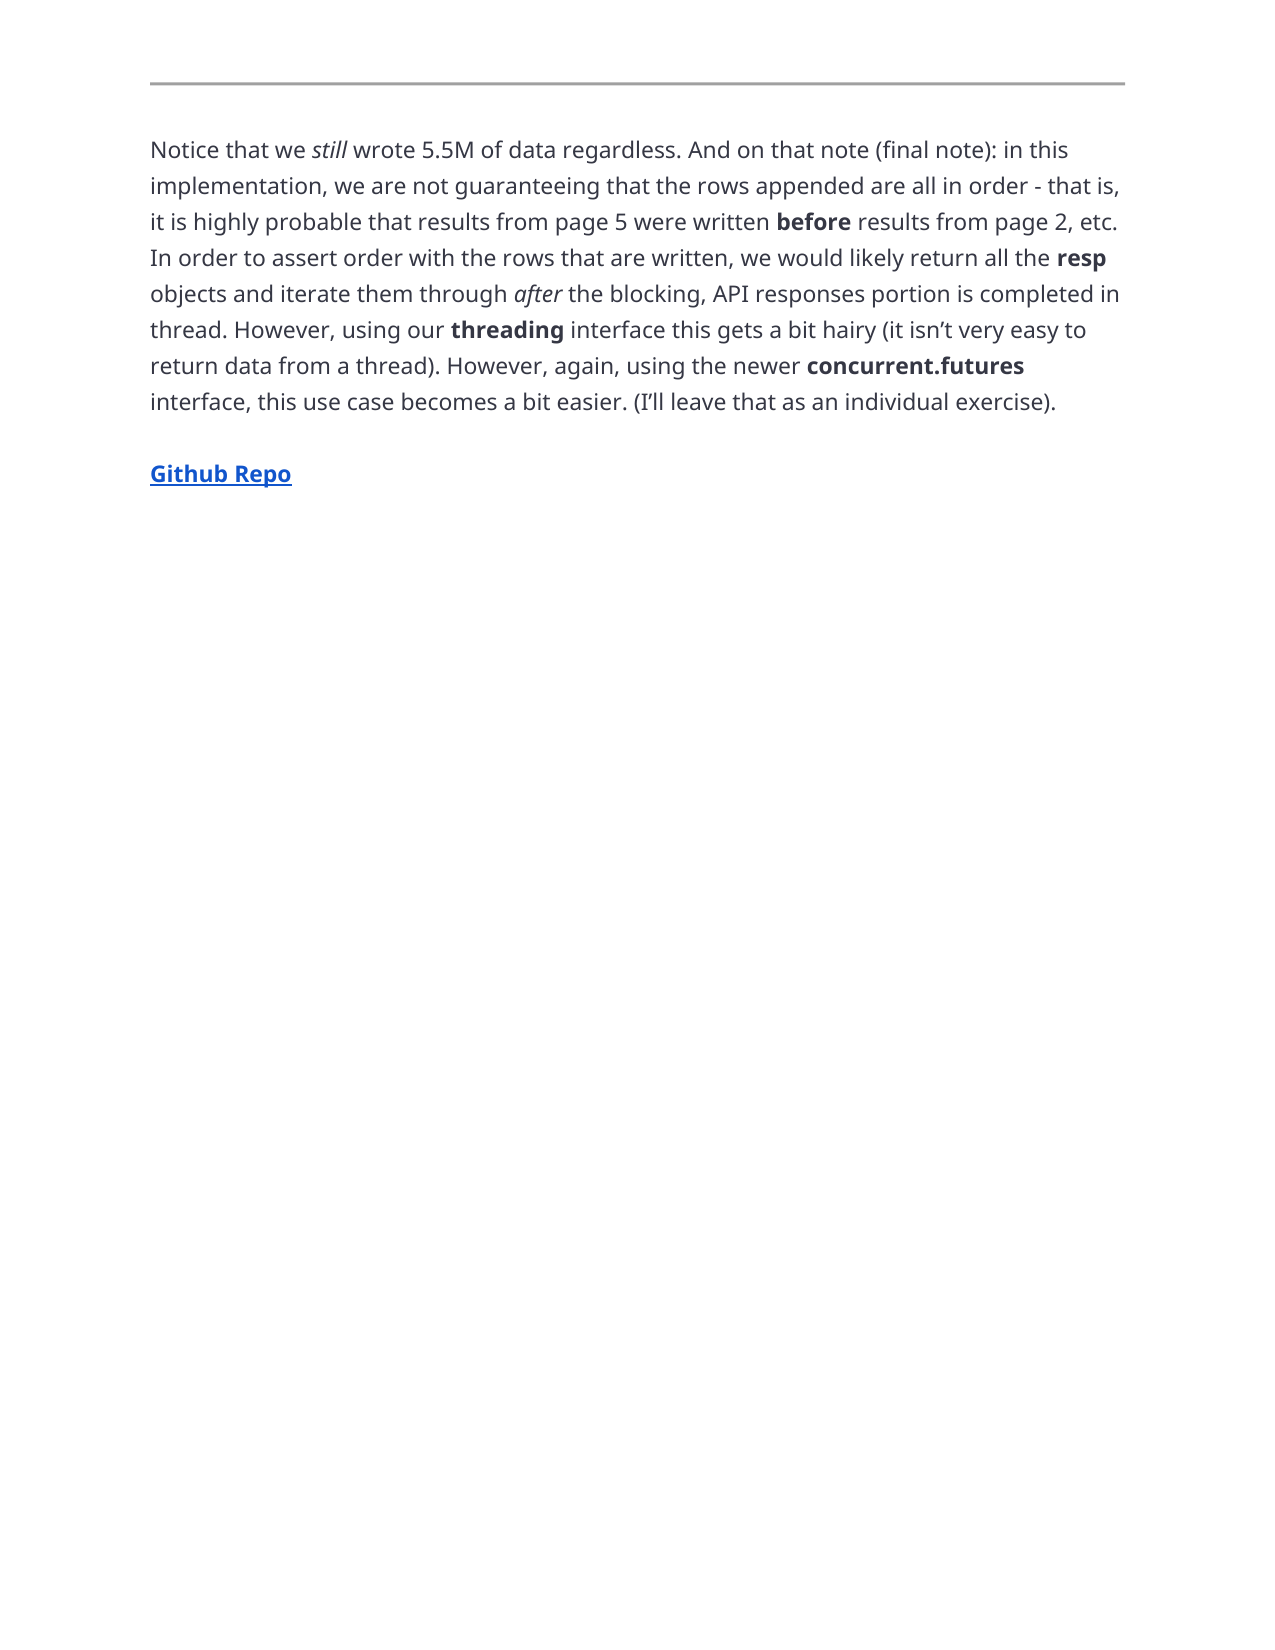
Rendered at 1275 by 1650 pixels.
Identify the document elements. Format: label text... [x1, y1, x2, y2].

text Github Repo [150, 458, 1125, 489]
text Notice that we still wrote 5.5M of data regardless. And on that note (final note): in this implementation, we are not guaranteeing that the rows appended are all in order - that is, it is highly probable that results from page 5 were written before results from page 2, etc. In order to assert order with the rows that are written, we would likely return all the resp objects and iterate them through after the blocking, API responses portion is completed in thread. However, using our threading interface this gets a bit hairy (it isn’t very easy to return data from a thread). However, again, using the newer concurrent.futures interface, this use case becomes a bit easier. (I’ll leave that as an individual exercise). [150, 134, 1125, 417]
